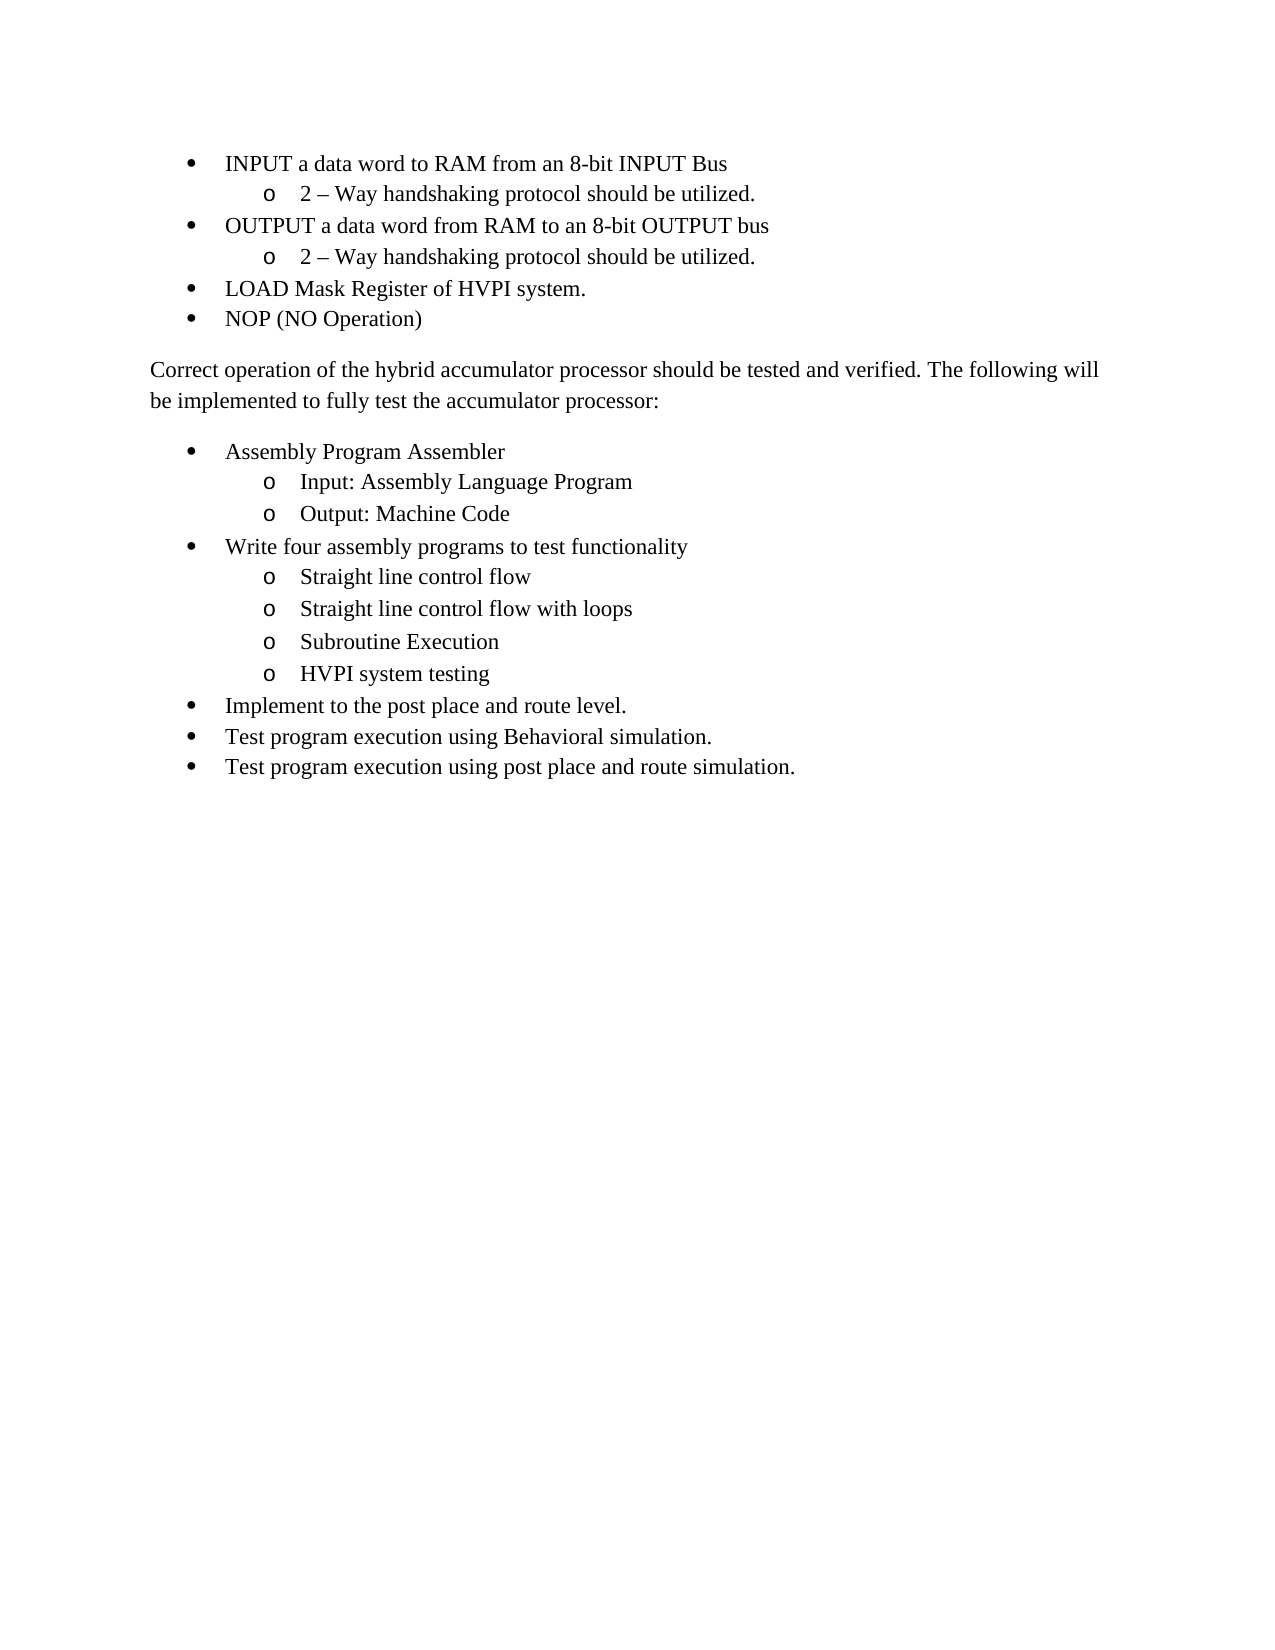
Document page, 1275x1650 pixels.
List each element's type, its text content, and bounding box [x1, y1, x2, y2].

list INPUT a data word to RAM from an 8-bit INPUT Bus [187, 150, 1125, 176]
list Write four assembly programs to test functionality [187, 533, 1125, 559]
list 2 – Way handshaking protocol should be utilized. [262, 243, 1125, 271]
list 2 – Way handshaking protocol should be utilized. [262, 180, 1125, 208]
list OUTPUT a data word from RAM to an 8-bit OUTPUT bus [187, 213, 1125, 239]
list Input: Assembly Language Program [262, 468, 1125, 496]
list Straight line control flow [262, 563, 1125, 591]
list Output: Machine Code [262, 500, 1125, 528]
list Subroutine Execution [262, 628, 1125, 656]
text Correct operation of the hybrid accumulator processor should be tested and verified. The following will be implemented to fully test the accumulator processor: [150, 356, 1125, 413]
list Test program execution using post place and route simulation. [187, 753, 1125, 779]
list Assembly Program Assembler [187, 438, 1125, 464]
list NOP (NO Operation) [187, 305, 1125, 332]
list LOAD Mask Register of HVPI system. [187, 275, 1125, 302]
list Test program execution using Behavioral simulation. [187, 723, 1125, 749]
list Implement to the post place and route level. [187, 692, 1125, 719]
list Straight line control flow with loops [262, 595, 1125, 623]
list HVPI system testing [262, 660, 1125, 688]
